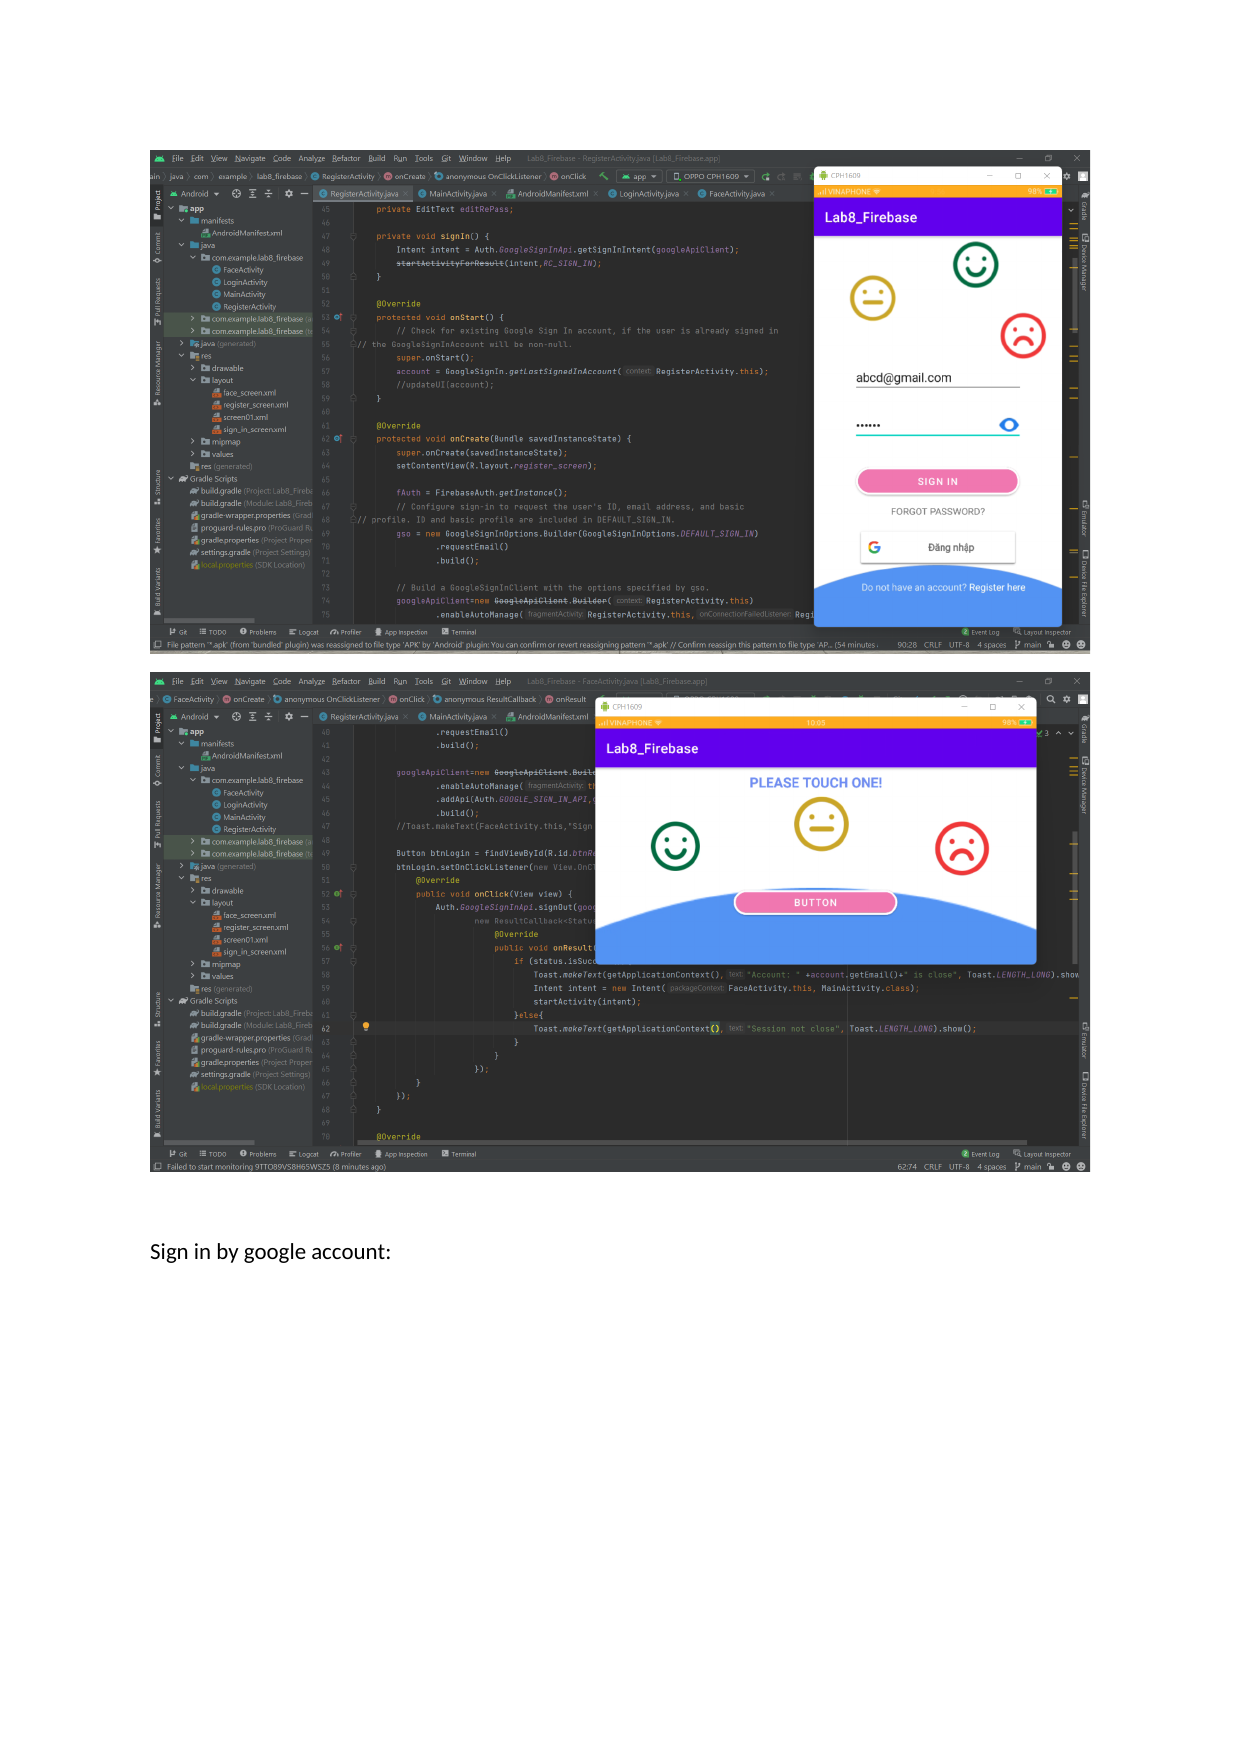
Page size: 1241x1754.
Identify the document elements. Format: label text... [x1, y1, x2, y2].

picture [150, 672, 1091, 1172]
picture [150, 150, 1091, 654]
text Sign in by google account: [150, 1237, 1090, 1266]
